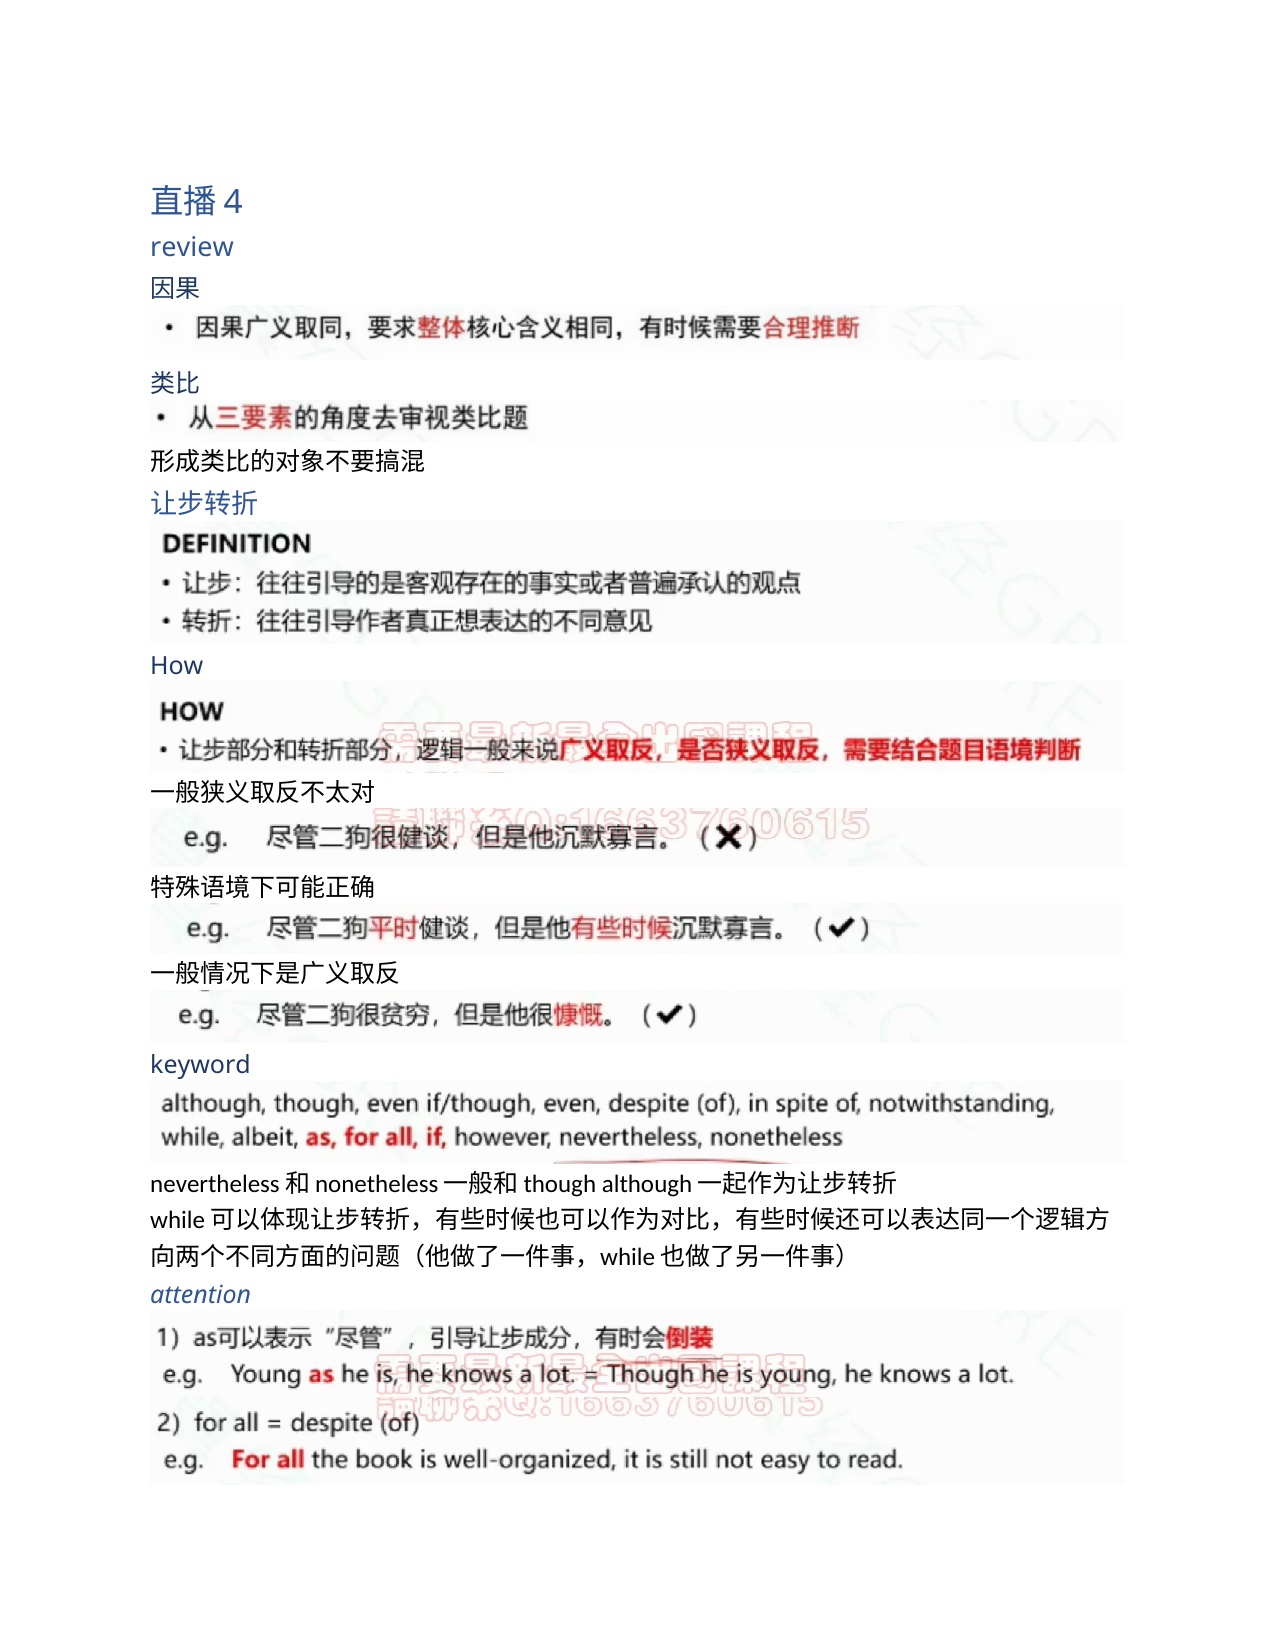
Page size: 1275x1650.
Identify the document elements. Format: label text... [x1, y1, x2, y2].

text nevertheless和nonetheless一般和though although一起作为让步转折 [150, 1164, 1125, 1200]
subtitle 因果 [150, 269, 1125, 305]
text 一般狭义取反不太对 [150, 773, 1125, 808]
text while可以体现让步转折，有些时候也可以作为对比，有些时候还可以表达同一个逻辑方向两个不同方面的问题（他做了一件事，while也做了另一件事） [150, 1200, 1125, 1272]
text 形成类比的对象不要搞混 [150, 442, 1125, 478]
picture [150, 400, 1125, 442]
text 一般情况下是广义取反 [150, 954, 1125, 990]
subtitle attention [150, 1276, 1125, 1310]
subtitle 直播4 [150, 175, 1125, 223]
picture [150, 808, 1125, 867]
picture [150, 1081, 1125, 1164]
picture [150, 681, 1125, 773]
text 特殊语境下可能正确 [150, 867, 1125, 903]
picture [150, 990, 1125, 1043]
subtitle How [150, 648, 1125, 681]
picture [150, 305, 1125, 360]
subtitle keyword [150, 1047, 1125, 1081]
subtitle 类比 [150, 364, 1125, 400]
subtitle review [150, 228, 1125, 264]
picture [150, 903, 1125, 954]
subtitle 让步转折 [150, 482, 1125, 521]
picture [150, 521, 1125, 644]
picture [150, 1310, 1125, 1485]
